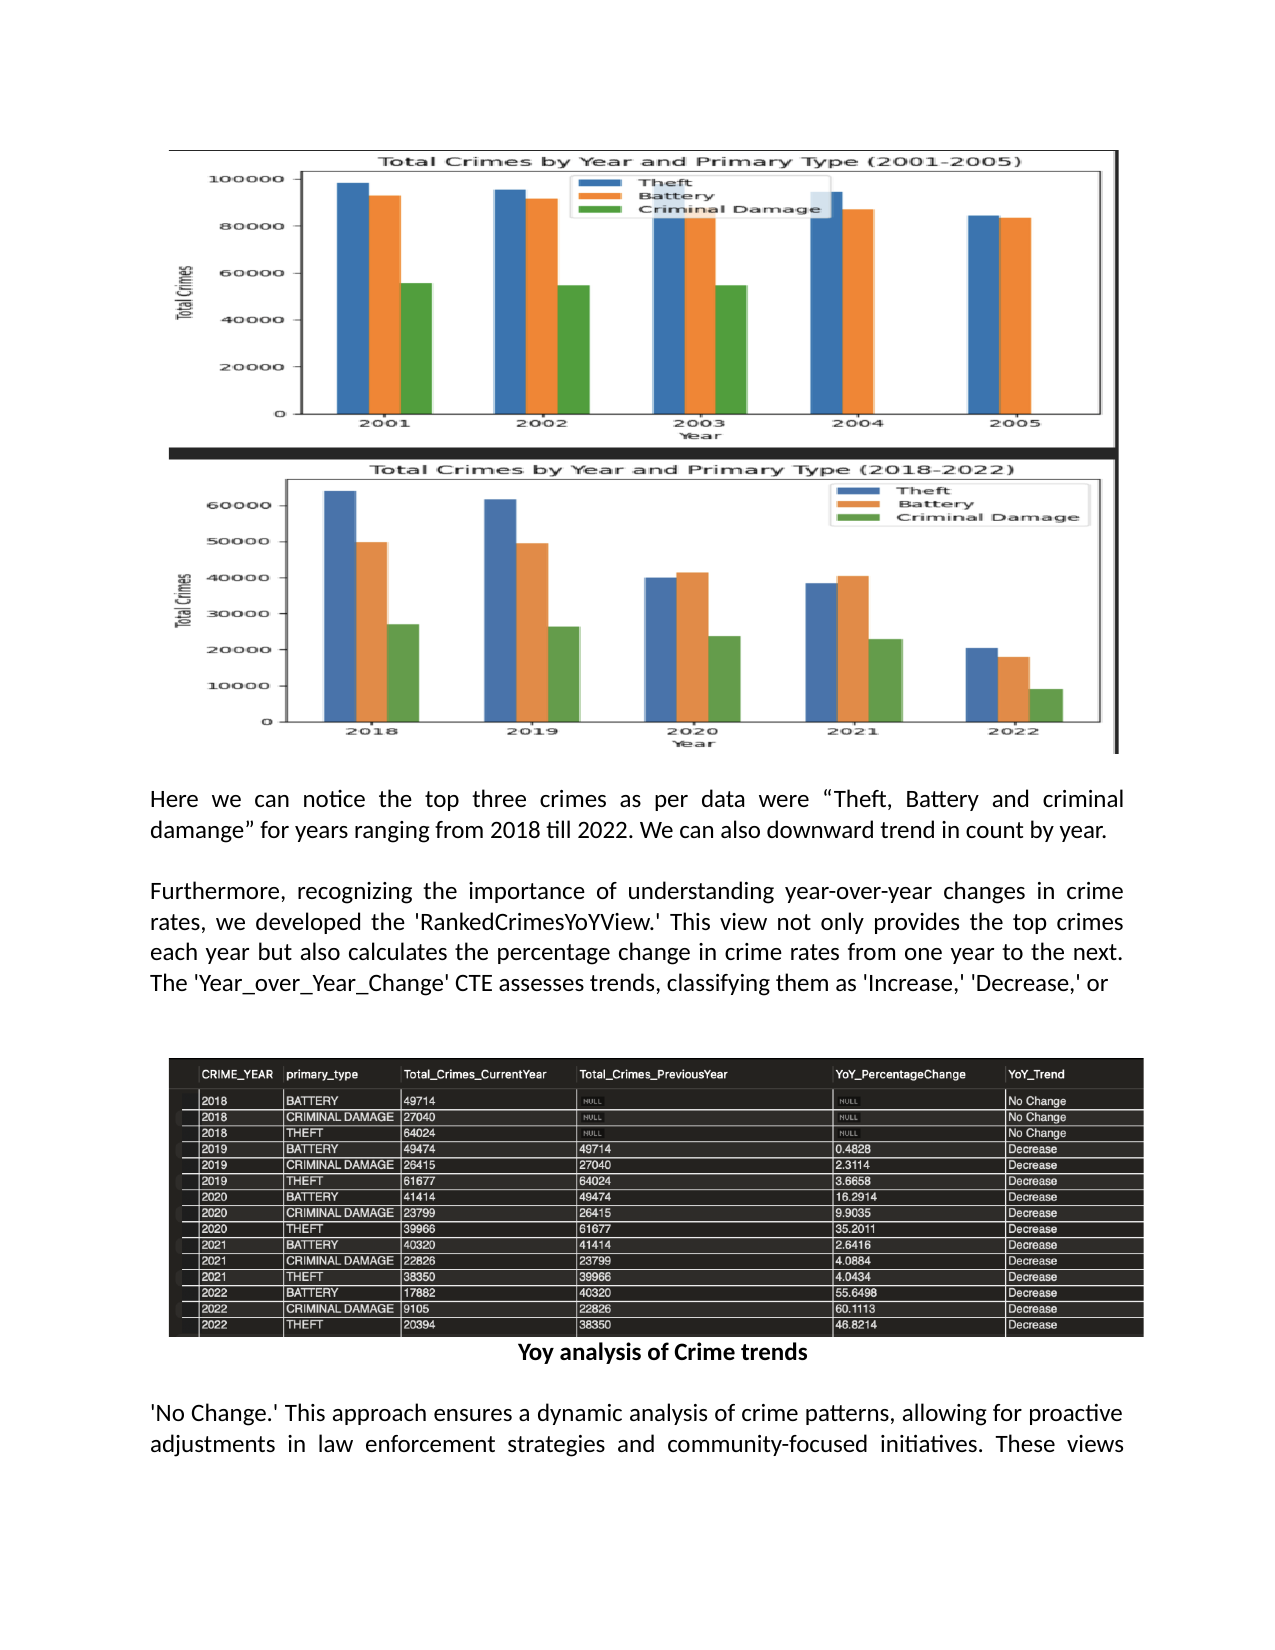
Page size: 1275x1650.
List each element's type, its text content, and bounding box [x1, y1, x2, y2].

text Yoy analysis of Crime trends [150, 1058, 1125, 1367]
text Here we can notice the top three crimes as per data were “Theft, Battery and criminal damange” for years ranging from 2018 till 2022. We can also downward trend in count by year. [150, 784, 1125, 845]
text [150, 1397, 1125, 1458]
text Furthermore, recognizing the importance of understanding year-over-year changes in crime rates, we developed the 'RankedCrimesYoYView.' This view not only provides the top crimes each year but also calculates the percentage change in crime rates from one year to the next. The 'Year_over_Year_Change' CTE assesses trends, classifying them as 'Increase,' 'Decrease,' or [150, 845, 1125, 997]
